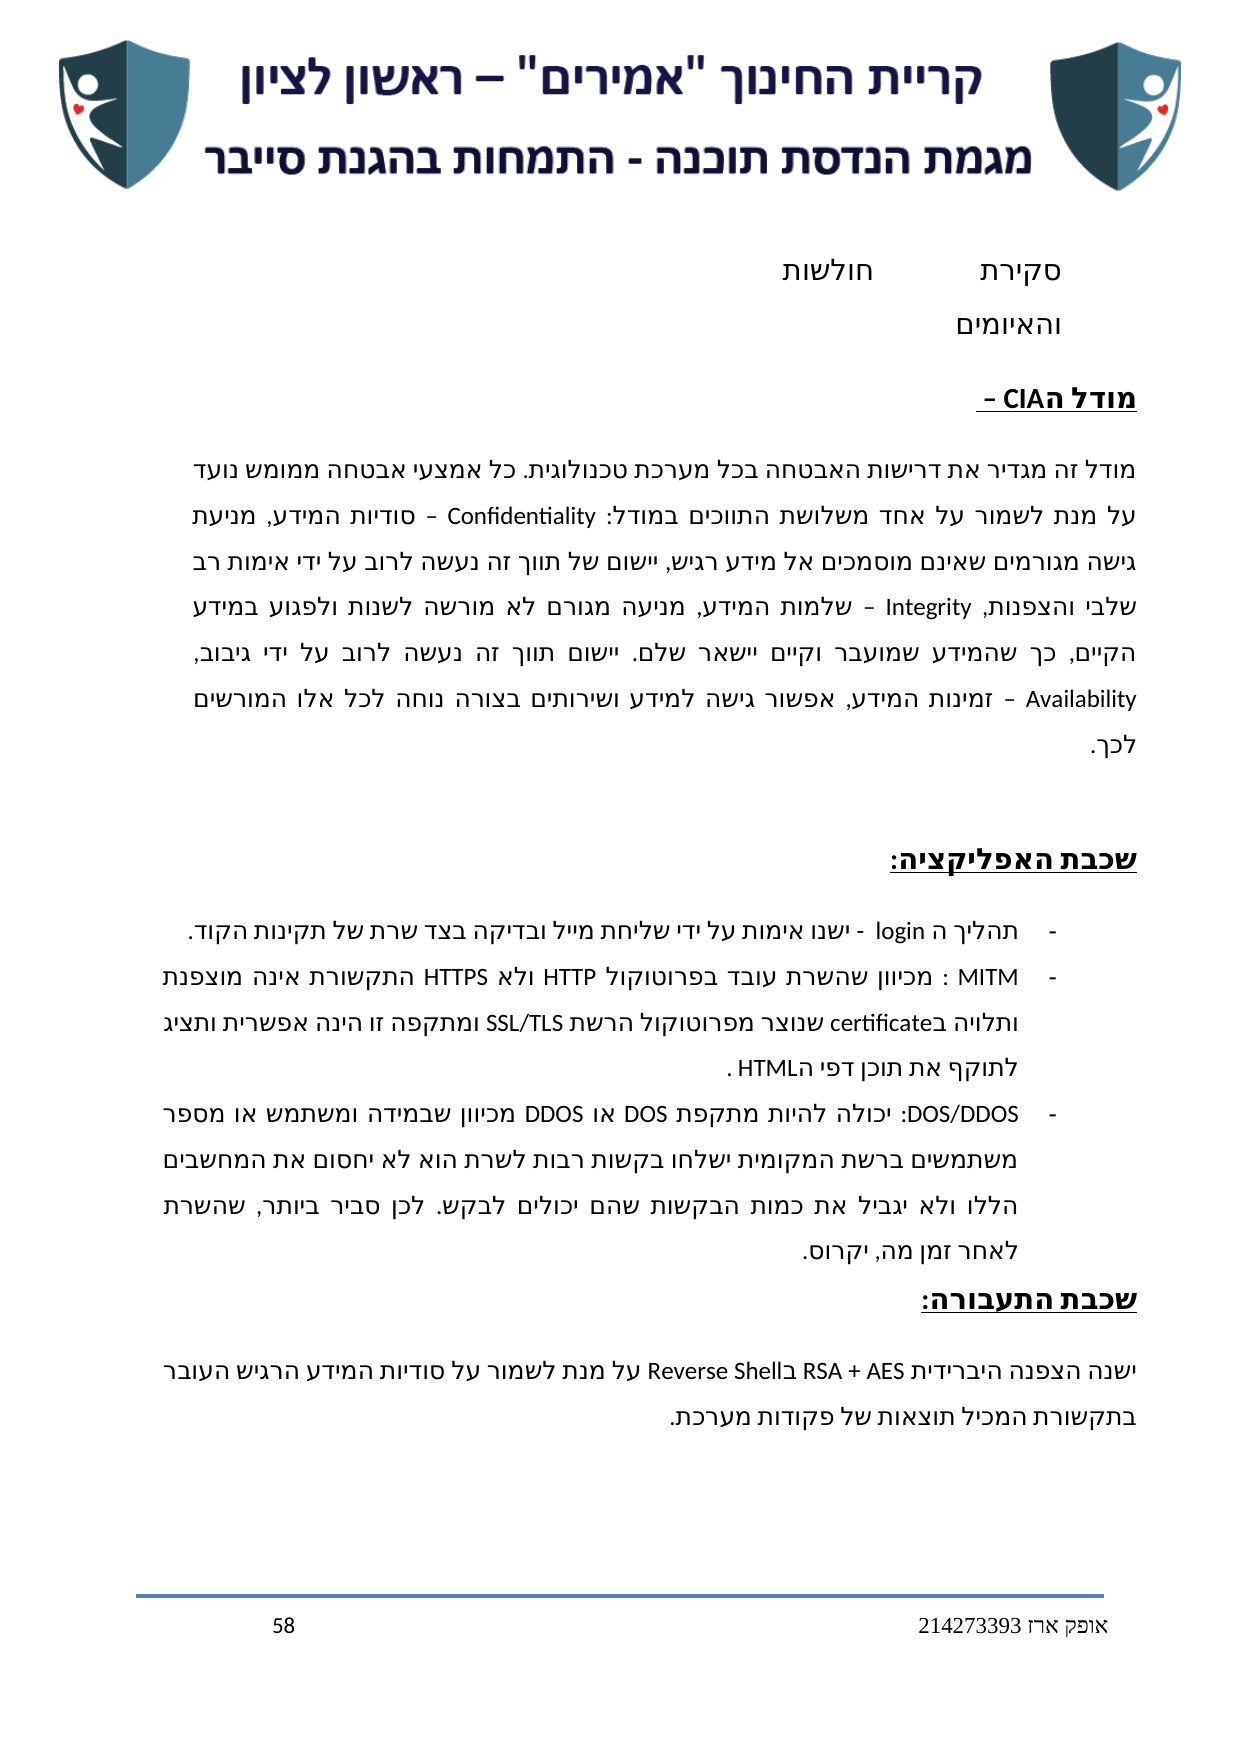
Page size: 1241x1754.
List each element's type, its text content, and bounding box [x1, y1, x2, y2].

text סקירת חולשות והאיומים [783, 252, 1062, 341]
text שכבת האפליקציה: [783, 795, 1137, 877]
text מודל הCIA – [192, 380, 1137, 416]
list תהליך ה login - ישנו אימות על ידי שליחת מייל ובדיקה בצד שרת של תקינות הקוד. [162, 915, 1048, 946]
text ישנה הצפנה היברידית RSA + AES בReverse Shell על מנת לשמור על סודיות המידע הרגיש העובר בתקשורת המכיל תוצאות של פקודות מערכת. [162, 1356, 1137, 1432]
list DOS/DDOS: יכולה להיות מתקפת DOS או DDOS מכיוון שבמידה ומשתמש או מספר משתמשים ברשת המקומית ישלחו בקשות רבות לשרת הוא לא יחסום את המחשבים הללו ולא יגביל את כמות הבקשות שהם יכולים לבקש. לכן סביר ביותר, שהשרת לאחר זמן מה, יקרוס. [162, 1098, 1048, 1266]
list MITM : מכיוון שהשרת עובד בפרוטוקול HTTP ולא HTTPS התקשורת אינה מוצפנת ותלויה בcertificate שנוצר מפרוטוקול הרשת SSL/TLS ומתקפה זו הינה אפשרית ותציג לתוקף את תוכן דפי הHTML . [162, 961, 1048, 1083]
text שכבת התעבורה: [162, 1281, 1137, 1317]
text מודל זה מגדיר את דרישות האבטחה בכל מערכת טכנולוגית. כל אמצעי אבטחה ממומש נועד על מנת לשמור על אחד משלושת התווכים במודל: Confidentiality – סודיות המידע, מניעת גישה מגורמים שאינם מוסמכים אל מידע רגיש, יישום של תווך זה נעשה לרוב על ידי אימות רב שלבי והצפנות, Integrity – שלמות המידע, מניעה מגורם לא מורשה לשנות ולפגוע במידע הקיים, כך שהמידע שמועבר וקיים יישאר שלם. יישום תווך זה נעשה לרוב על ידי גיבוב, Availability – זמינות המידע, אפשור גישה למידע ושירותים בצורה נוחה לכל אלו המורשים לכך. [192, 454, 1137, 759]
picture [58, 40, 1182, 192]
